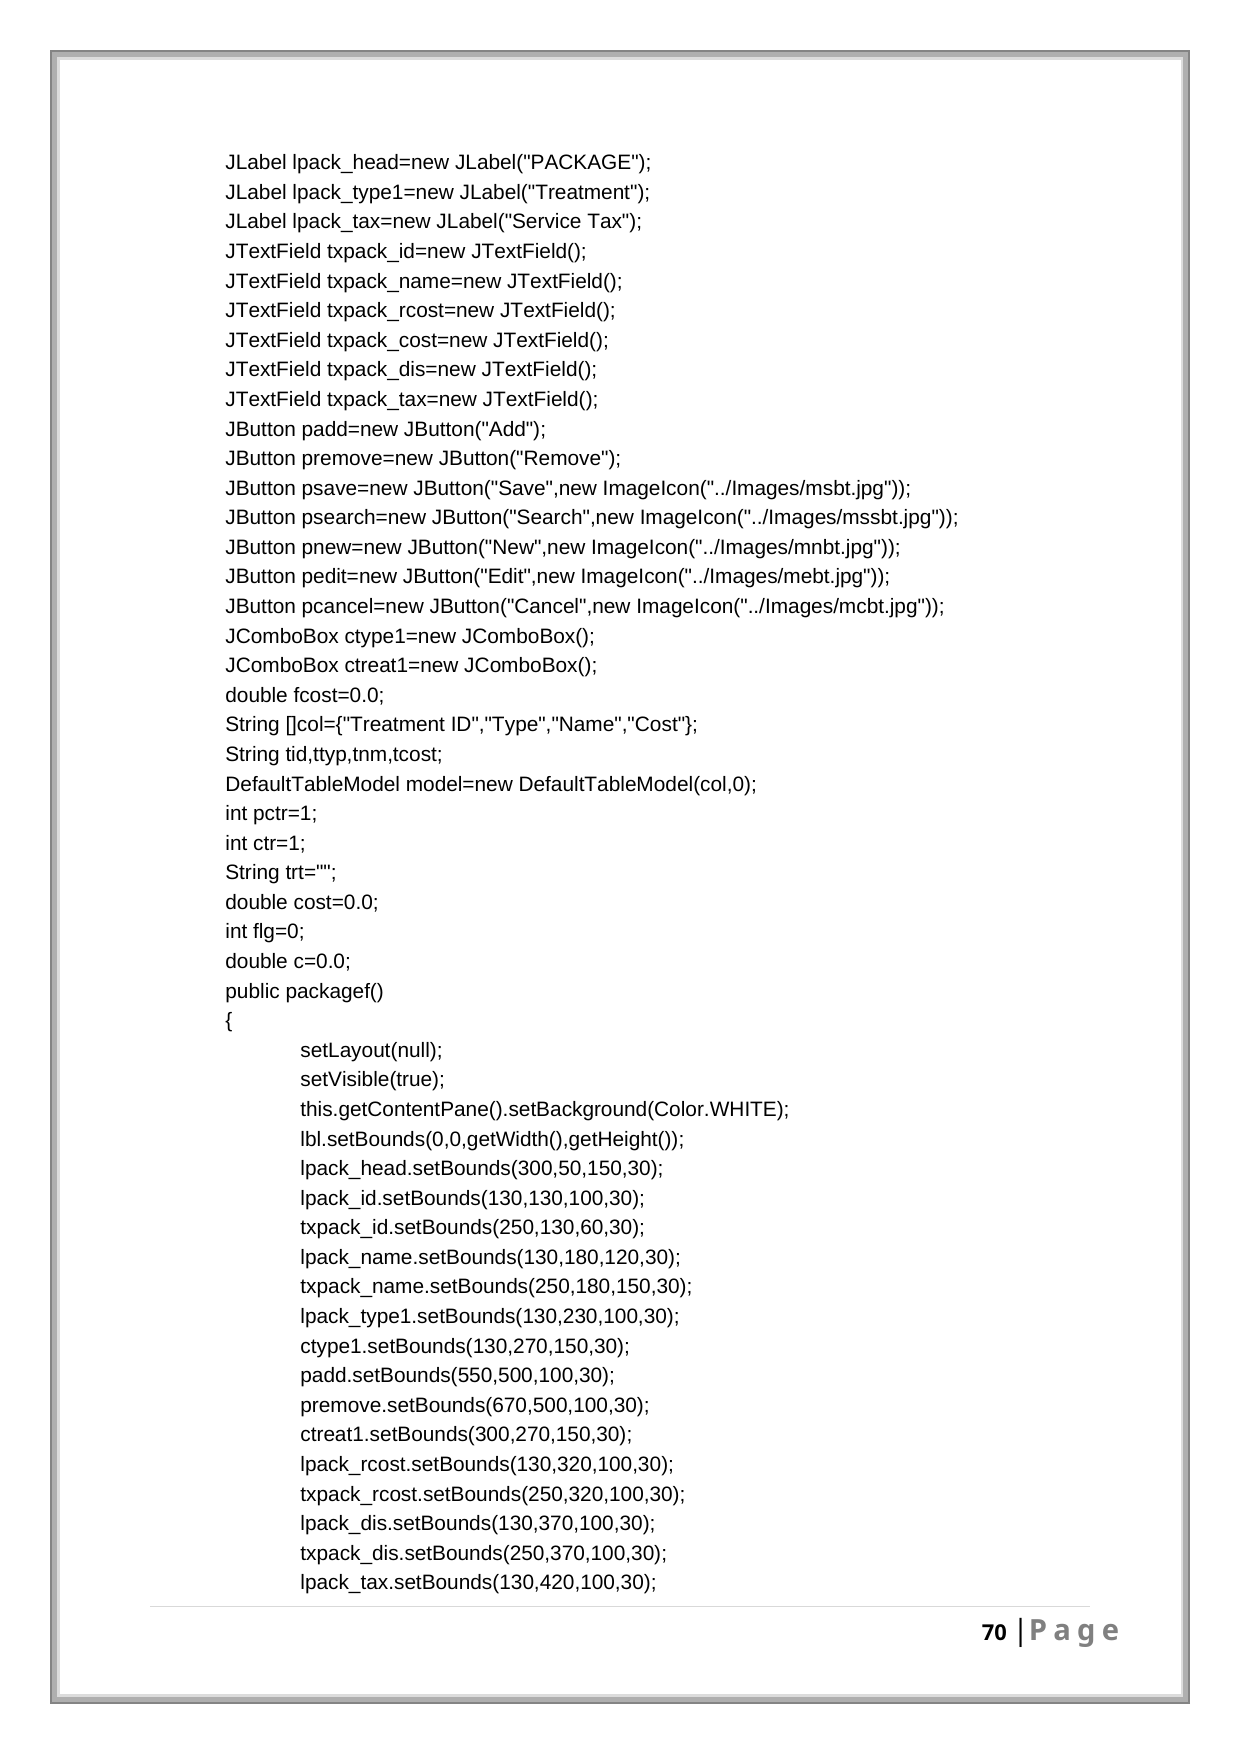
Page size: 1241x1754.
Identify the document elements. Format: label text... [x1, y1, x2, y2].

text double c=0.0; [150, 949, 1090, 973]
text JLabel lpack_head=new JLabel("PACKAGE"); [150, 150, 1090, 174]
text int flg=0; [150, 919, 1090, 943]
text JComboBox ctreat1=new JComboBox(); [150, 653, 1090, 677]
text lpack_id.setBounds(130,130,100,30); [150, 1186, 1090, 1209]
text lpack_dis.setBounds(130,370,100,30); [150, 1511, 1090, 1535]
text padd.setBounds(550,500,100,30); [150, 1363, 1090, 1387]
text JTextField txpack_id=new JTextField(); [150, 239, 1090, 263]
text double fcost=0.0; [150, 683, 1090, 707]
text setLayout(null); [150, 1038, 1090, 1062]
text JButton premove=new JButton("Remove"); [150, 446, 1090, 470]
text lpack_tax.setBounds(130,420,100,30); [150, 1570, 1090, 1594]
text int ctr=1; [150, 831, 1090, 854]
text JButton padd=new JButton("Add"); [150, 416, 1090, 440]
text String trt=""; [150, 860, 1090, 884]
text txpack_dis.setBounds(250,370,100,30); [150, 1541, 1090, 1564]
text ctype1.setBounds(130,270,150,30); [150, 1333, 1090, 1357]
text DefaultTableModel model=new DefaultTableModel(col,0); [150, 771, 1090, 795]
text JComboBox ctype1=new JComboBox(); [150, 623, 1090, 647]
text JButton psearch=new JButton("Search",new ImageIcon("../Images/mssbt.jpg")); [150, 505, 1090, 529]
text String tid,ttyp,tnm,tcost; [150, 742, 1090, 766]
text String []col={"Treatment ID","Type","Name","Cost"}; [150, 712, 1090, 736]
text txpack_id.setBounds(250,130,60,30); [150, 1215, 1090, 1239]
text double cost=0.0; [150, 890, 1090, 914]
text txpack_rcost.setBounds(250,320,100,30); [150, 1481, 1090, 1505]
text JTextField txpack_tax=new JTextField(); [150, 387, 1090, 411]
text lpack_type1.setBounds(130,230,100,30); [150, 1304, 1090, 1328]
text JButton pcancel=new JButton("Cancel",new ImageIcon("../Images/mcbt.jpg")); [150, 594, 1090, 618]
text lbl.setBounds(0,0,getWidth(),getHeight()); [150, 1126, 1090, 1150]
text this.getContentPane().setBackground(Color.WHITE); [150, 1097, 1090, 1121]
text int pctr=1; [150, 801, 1090, 825]
text JTextField txpack_dis=new JTextField(); [150, 357, 1090, 381]
text txpack_name.setBounds(250,180,150,30); [150, 1274, 1090, 1298]
text JButton pnew=new JButton("New",new ImageIcon("../Images/mnbt.jpg")); [150, 535, 1090, 559]
text JLabel lpack_tax=new JLabel("Service Tax"); [150, 209, 1090, 233]
text JTextField txpack_cost=new JTextField(); [150, 328, 1090, 352]
text JTextField txpack_rcost=new JTextField(); [150, 298, 1090, 322]
text ctreat1.setBounds(300,270,150,30); [150, 1422, 1090, 1446]
text premove.setBounds(670,500,100,30); [150, 1393, 1090, 1417]
text lpack_name.setBounds(130,180,120,30); [150, 1245, 1090, 1269]
text JButton pedit=new JButton("Edit",new ImageIcon("../Images/mebt.jpg")); [150, 564, 1090, 588]
text { [150, 1008, 1090, 1032]
text JButton psave=new JButton("Save",new ImageIcon("../Images/msbt.jpg")); [150, 476, 1090, 499]
text setVisible(true); [150, 1067, 1090, 1091]
text lpack_head.setBounds(300,50,150,30); [150, 1156, 1090, 1180]
text public packagef() [150, 978, 1090, 1002]
text lpack_rcost.setBounds(130,320,100,30); [150, 1452, 1090, 1476]
text JTextField txpack_name=new JTextField(); [150, 268, 1090, 292]
text JLabel lpack_type1=new JLabel("Treatment"); [150, 180, 1090, 204]
